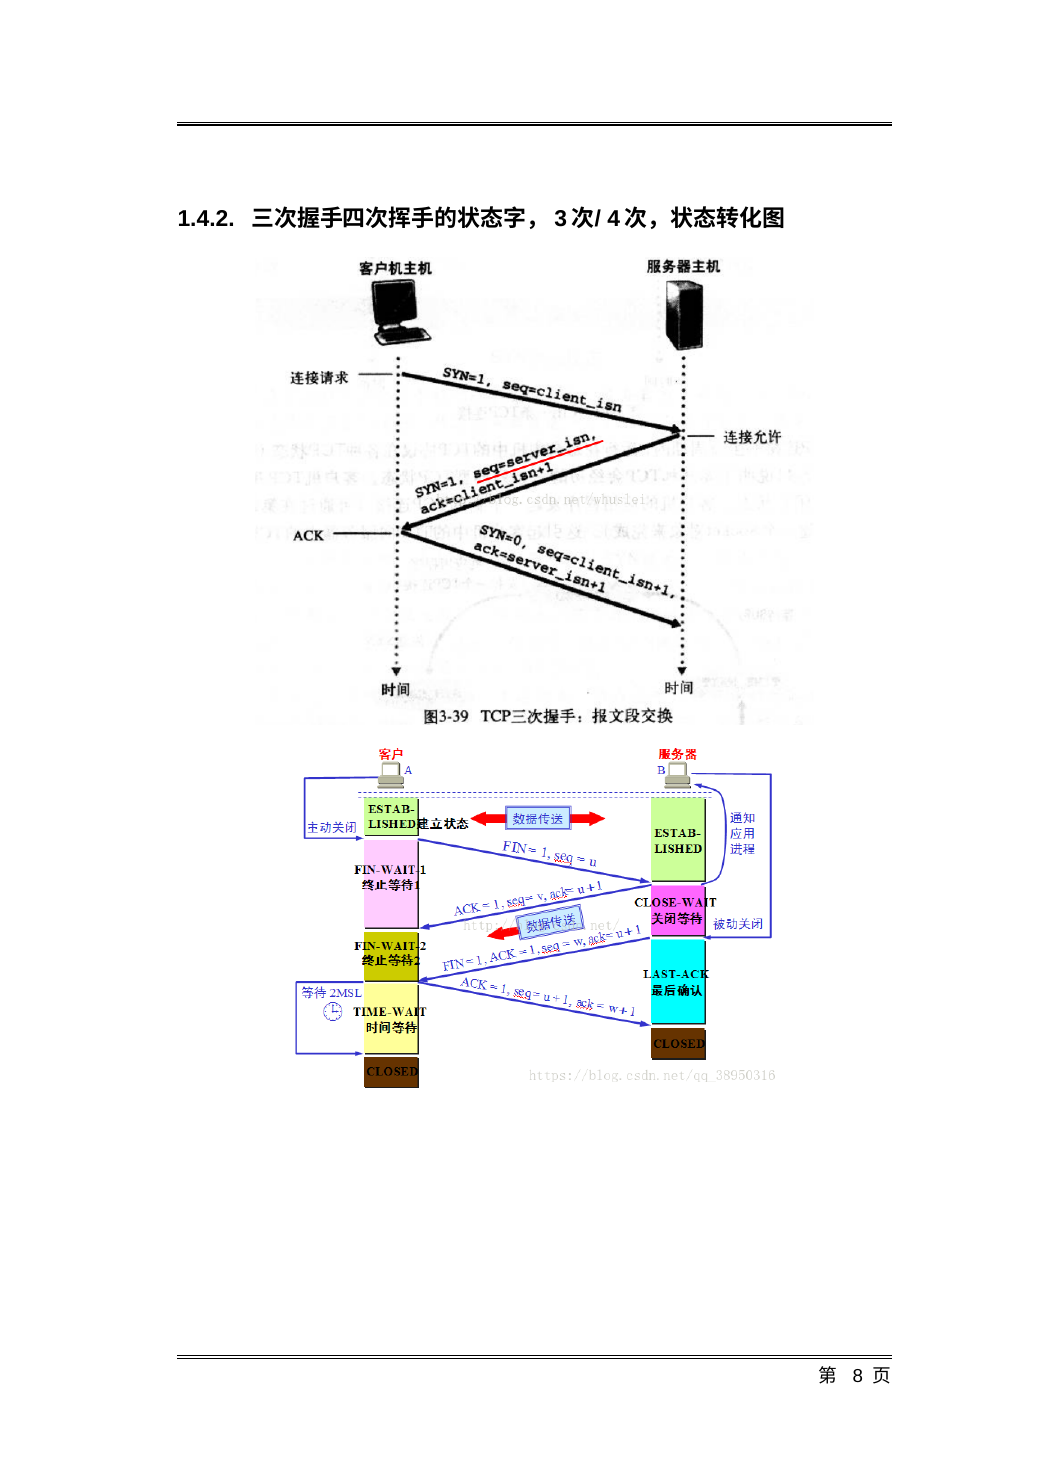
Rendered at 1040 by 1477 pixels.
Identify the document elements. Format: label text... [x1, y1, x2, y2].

picture [285, 745, 784, 1090]
picture [255, 257, 814, 725]
subtitle 三次握手四次挥手的状态字， 3次/ 4次，状态转化图 [177, 184, 892, 249]
